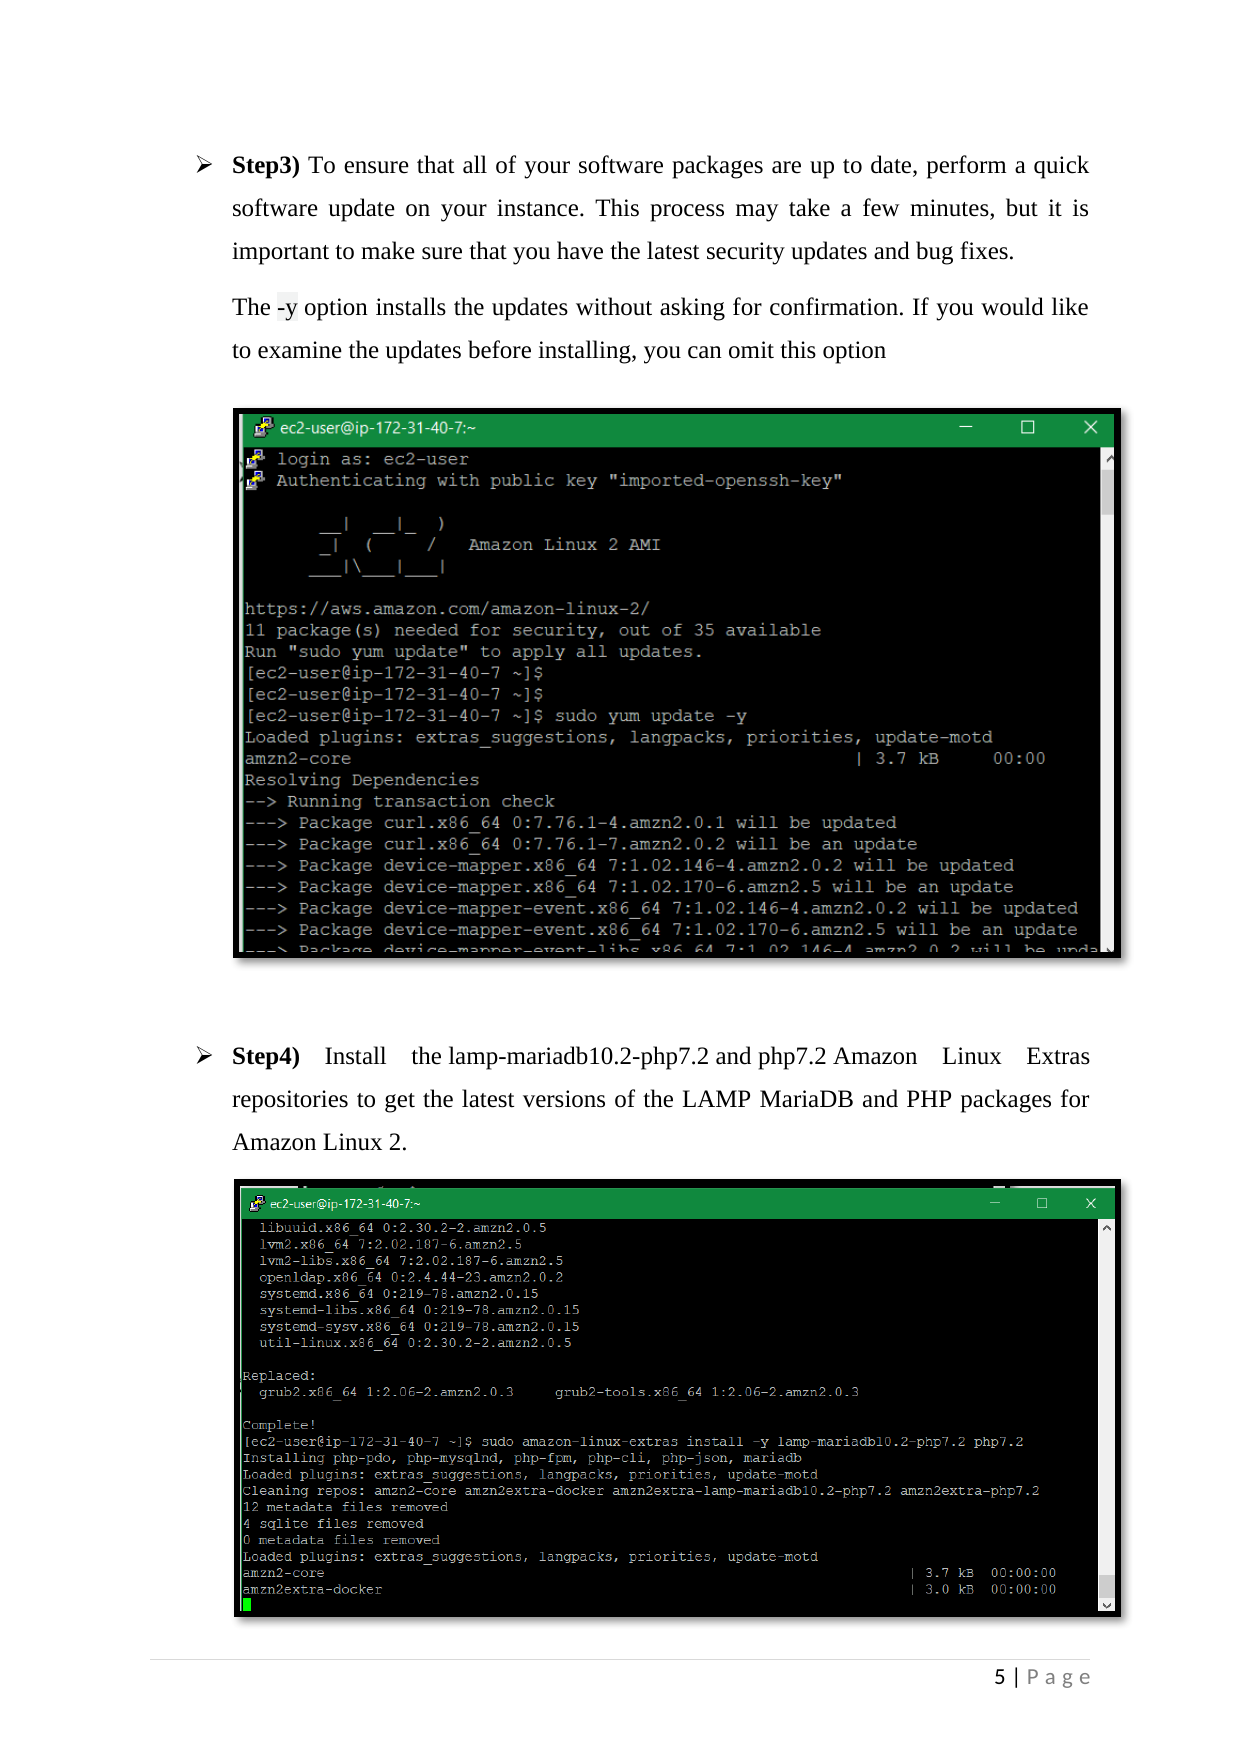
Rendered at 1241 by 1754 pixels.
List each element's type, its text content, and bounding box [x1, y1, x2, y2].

list Step3) To ensure that all of your software packages are up to date, perform a quick software update on your instance. This process may take a few minutes, but it is important to make sure that you have the latest security updates and bug fixes. [194, 150, 1090, 265]
list Step4) Install the lamp-mariadb10.2-php7.2 and php7.2 Amazon Linux Extras repositories to get the latest versions of the LAMP MariaDB and PHP packages for Amazon Linux 2. [194, 1041, 1090, 1156]
text The -y option installs the updates without asking for confirmation. If you would like to examine the updates before installing, you can omit this option [232, 292, 1090, 364]
picture [239, 414, 1114, 952]
picture [240, 1186, 1115, 1611]
